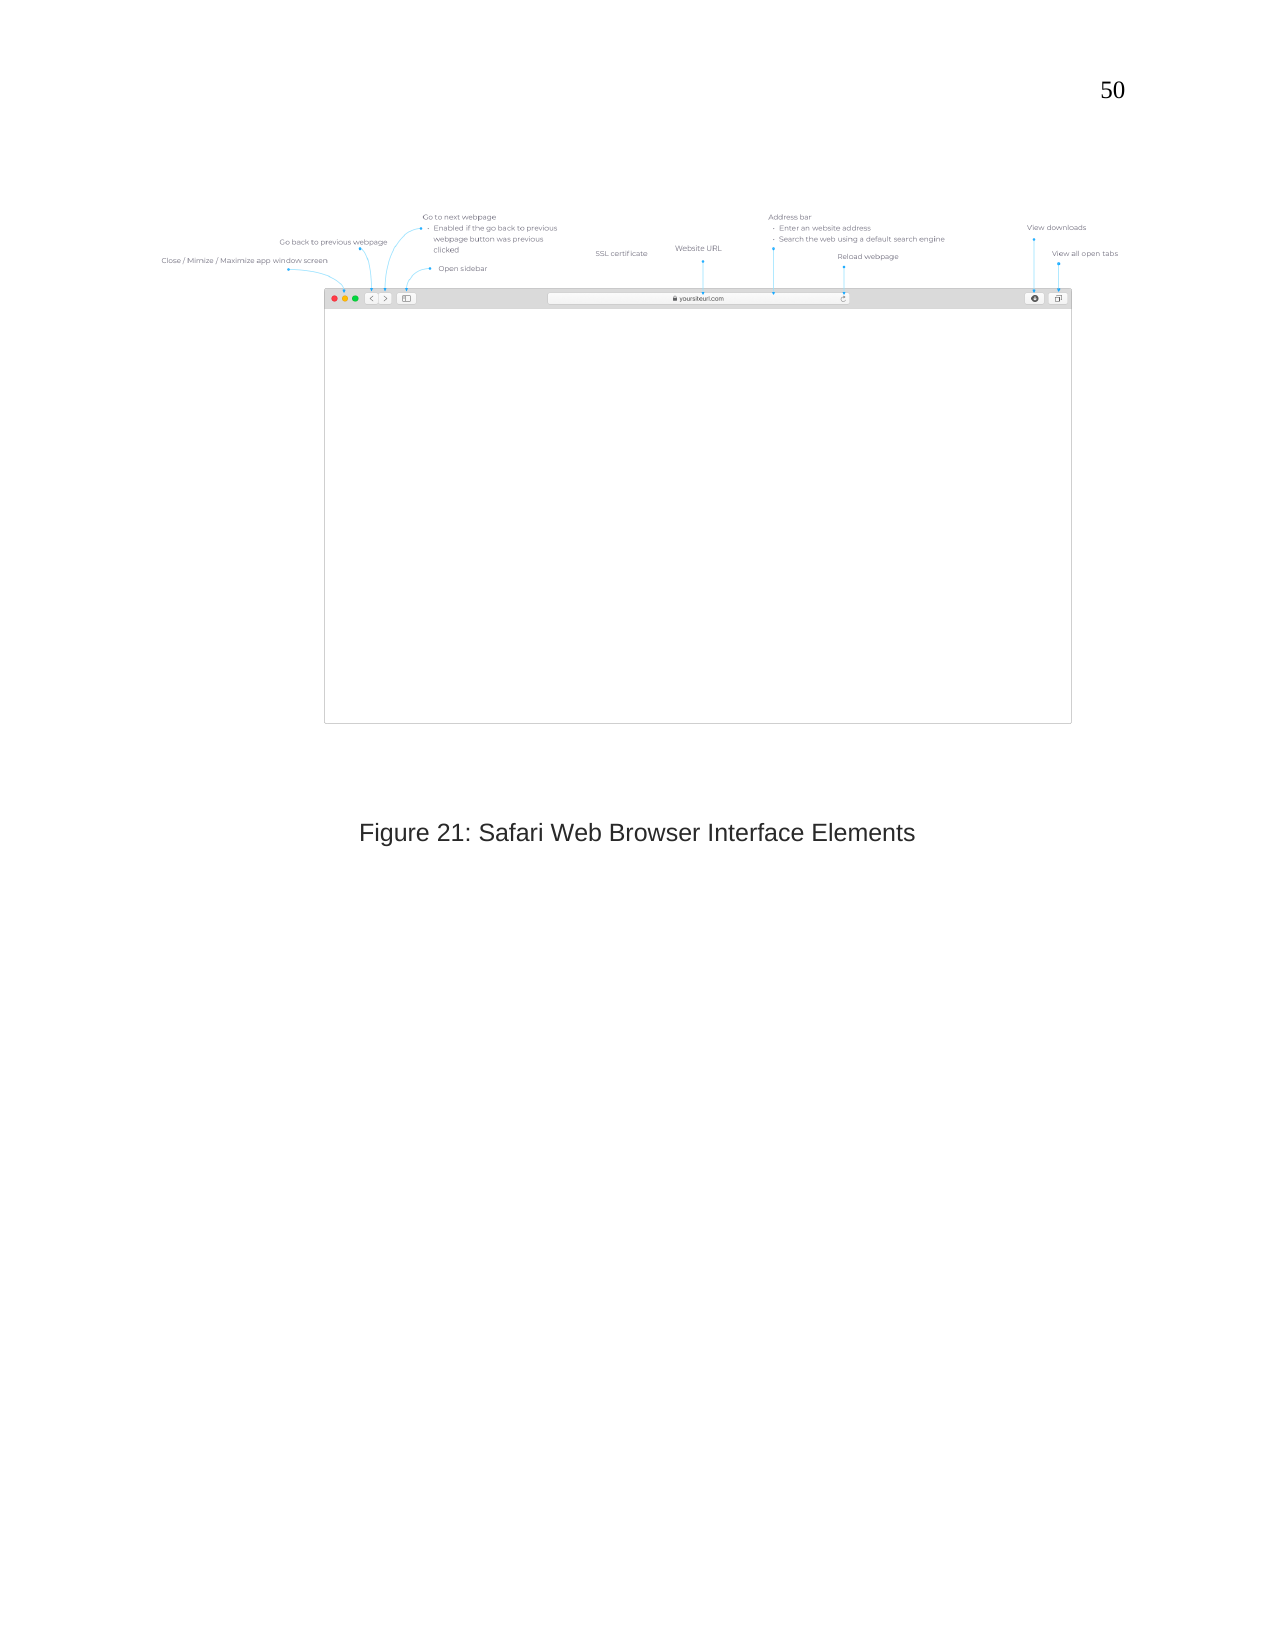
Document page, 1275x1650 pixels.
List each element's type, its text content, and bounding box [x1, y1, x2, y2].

picture [133, 181, 1142, 755]
table_cell Figure 21: Safari Web Browser Interface Elements [118, 786, 1157, 906]
table_header [118, 150, 1157, 786]
